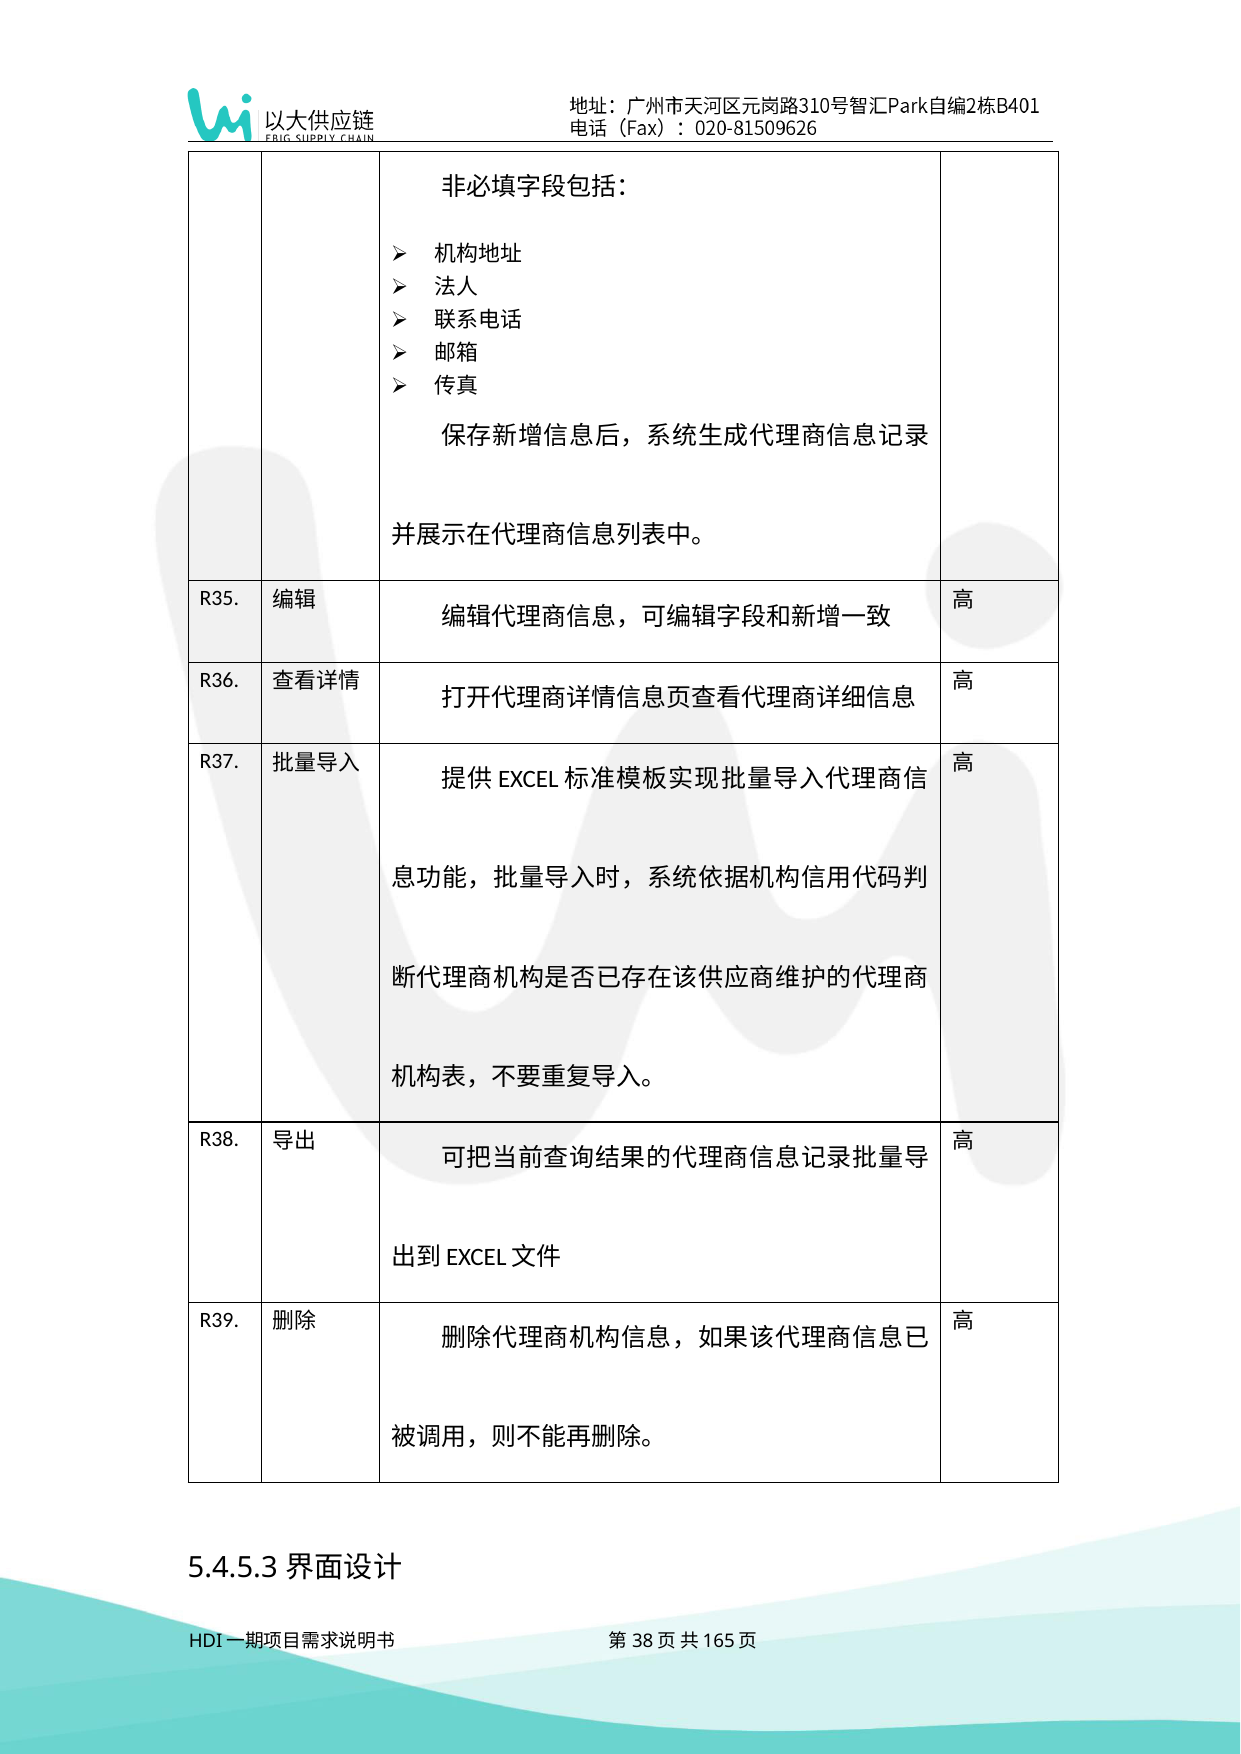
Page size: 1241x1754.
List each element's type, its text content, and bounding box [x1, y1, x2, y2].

table_cell 高 [941, 1123, 1058, 1302]
table_cell [189, 744, 261, 1121]
table_cell 可把当前查询结果的代理商信息记录批量导出到EXCEL文件 [380, 1123, 940, 1302]
table_cell 高 [941, 663, 1058, 743]
table_cell 高 [941, 152, 1058, 580]
table_cell [189, 1303, 261, 1482]
table_cell 批量导入 [262, 744, 379, 1121]
picture [0, 0, 1241, 1754]
table_cell [189, 152, 261, 580]
table_cell 查看详情 [262, 663, 379, 743]
table_cell 删除 [262, 1303, 379, 1482]
table_cell 高 [941, 1303, 1058, 1482]
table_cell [380, 152, 940, 580]
table_cell 删除代理商机构信息，如果该代理商信息已被调用，则不能再删除。 [380, 1303, 940, 1482]
table_cell 高 [941, 581, 1058, 662]
table_cell 导出 [262, 1123, 379, 1302]
table_cell [189, 581, 261, 662]
table_cell 新增 [262, 152, 379, 580]
table_cell 打开代理商详情信息页查看代理商详细信息 [380, 663, 940, 743]
table_cell [189, 1123, 261, 1302]
table_cell 编辑 [262, 581, 379, 662]
text 界面设计 [187, 1532, 1053, 1598]
table_cell [189, 663, 261, 743]
table_cell 编辑代理商信息，可编辑字段和新增一致 [380, 581, 940, 662]
table_cell 高 [941, 744, 1058, 1121]
table_cell 提供EXCEL标准模板实现批量导入代理商信息功能，批量导入时，系统依据机构信用代码判断代理商机构是否已存在该供应商维护的代理商机构表，不要重复导入。 [380, 744, 940, 1121]
